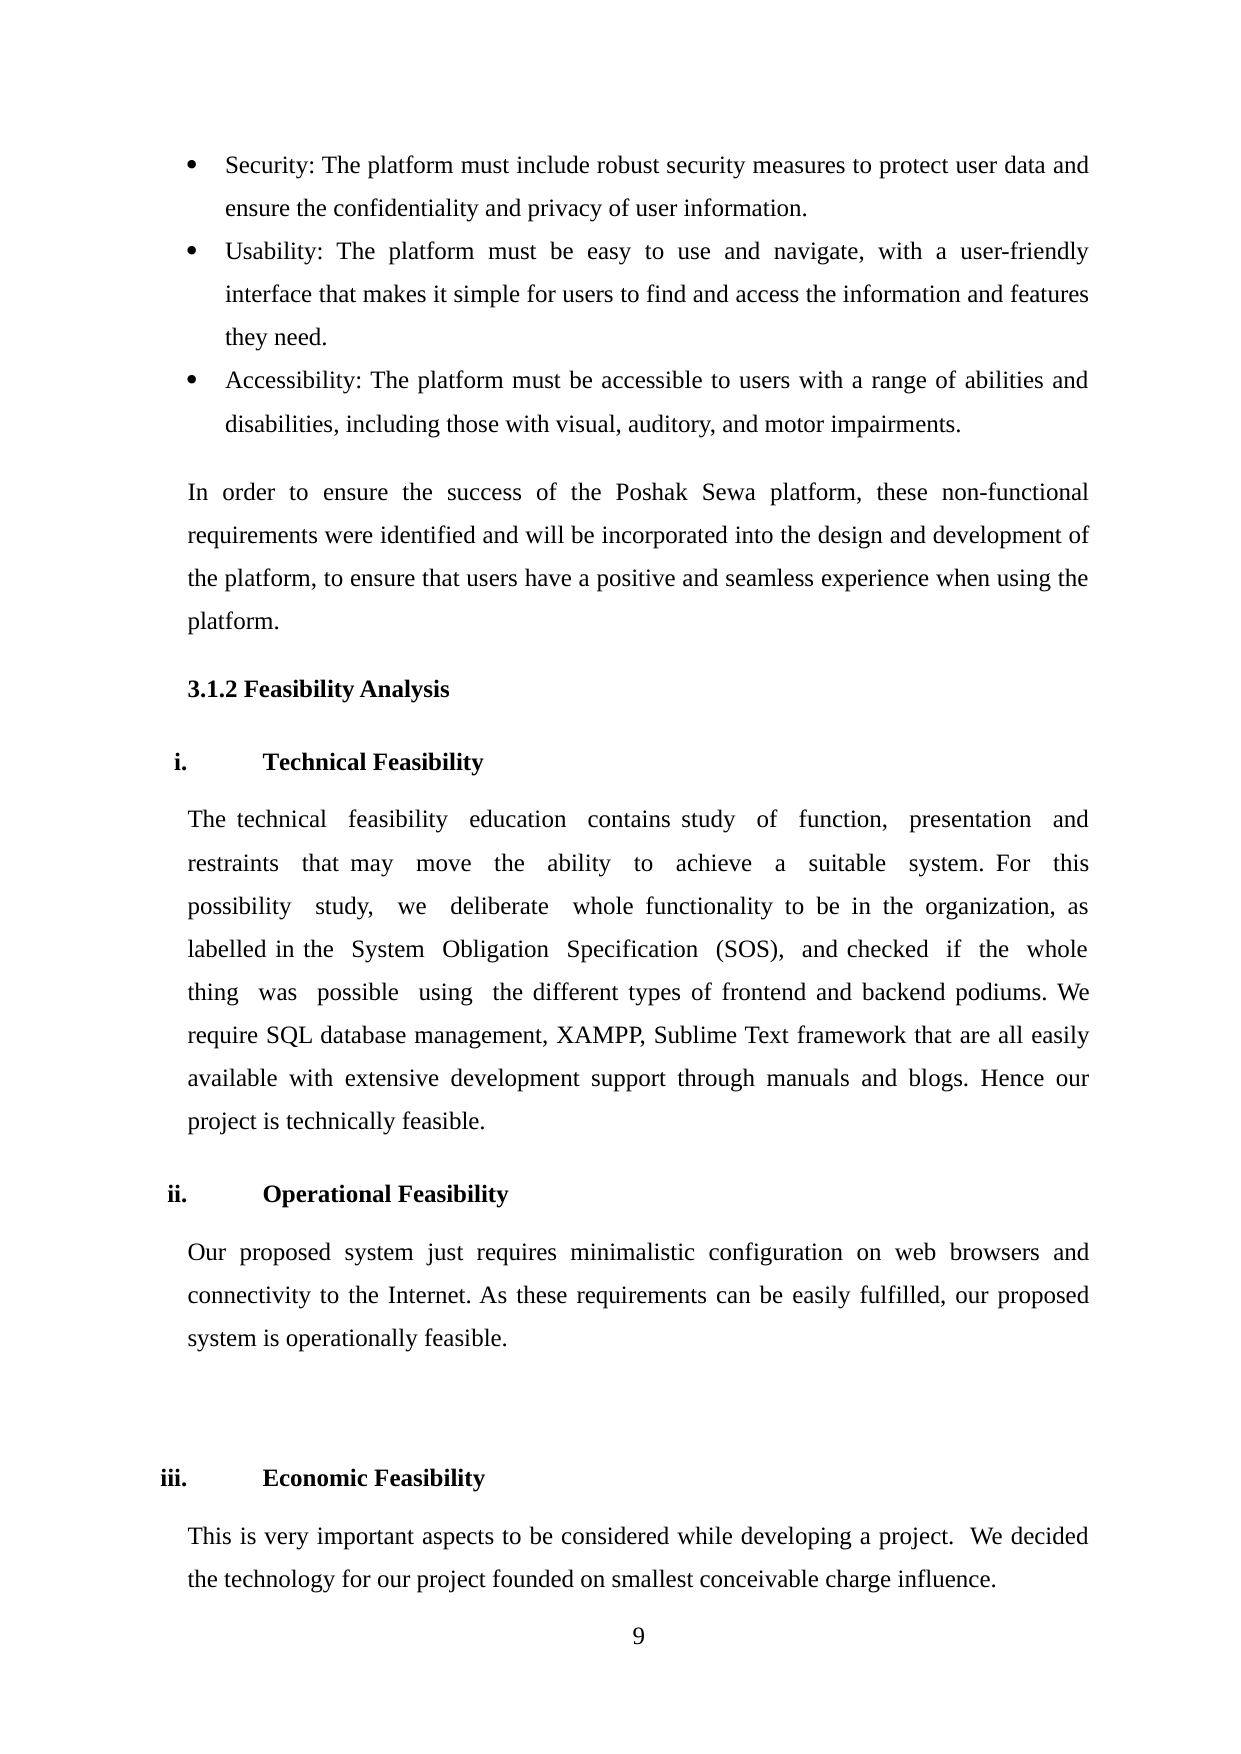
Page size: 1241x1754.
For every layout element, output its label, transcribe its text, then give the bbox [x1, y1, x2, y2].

list Operational Feasibility [187, 1179, 1090, 1207]
list Security: The platform must include robust security measures to protect user data and ensure the confidentiality and privacy of user information. [187, 150, 1090, 222]
text The technical feasibility education contains study of function, presentation and restraints that may move the ability to achieve a suitable system. For this possibility study, we deliberate whole functionality to be in the organization, as labelled in the System Obligation Specification (SOS), and checked if the whole thing was possible using the different types of frontend and backend podiums. We require SQL database management, XAMPP, Sublime Text framework that are all easily available with extensive development support through manuals and blogs. Hence our project is technically feasible. [187, 804, 1090, 1135]
list Usability: The platform must be easy to use and navigate, with a user-friendly interface that makes it simple for users to find and access the information and features they need. [187, 236, 1090, 351]
text In order to ensure the success of the Poshak Sewa platform, these non-functional requirements were identified and will be incorporated into the design and development of the platform, to ensure that users have a positive and seamless experience when using the platform. [187, 477, 1090, 635]
list Technical Feasibility [187, 747, 1090, 775]
list Accessibility: The platform must be accessible to users with a range of abilities and disabilities, including those with visual, auditory, and motor impairments. [187, 366, 1090, 437]
list Economic Feasibility [187, 1463, 1090, 1492]
text Our proposed system just requires minimalistic configuration on web browsers and connectivity to the Internet. As these requirements can be easily fulfilled, our proposed system is operationally feasible. [187, 1237, 1090, 1352]
text This is very important aspects to be considered while developing a project. We decided the technology for our project founded on smallest conceivable charge influence. [187, 1521, 1090, 1593]
subtitle 3.1.2 Feasibility Analysis [187, 674, 1090, 703]
